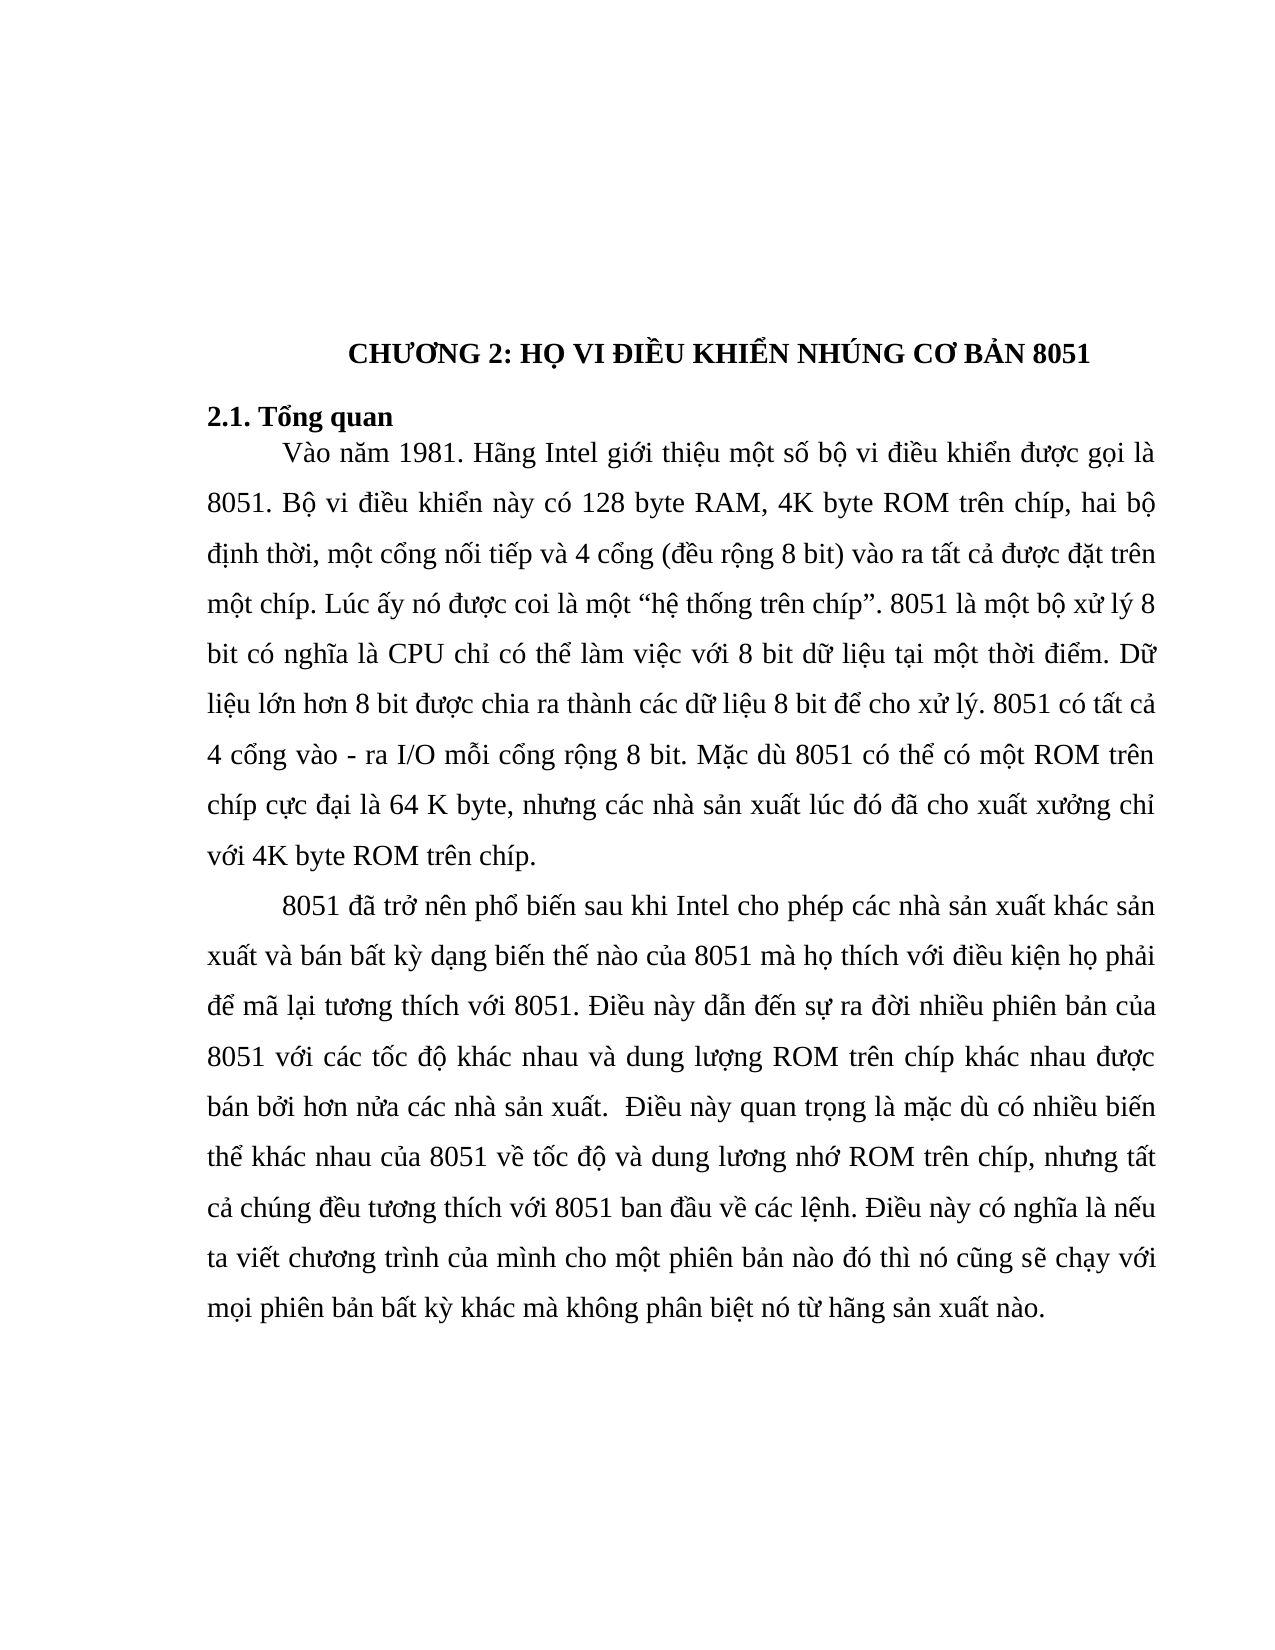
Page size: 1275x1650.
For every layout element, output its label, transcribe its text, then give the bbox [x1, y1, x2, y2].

text CHƯƠNG 2: HỌ VI ĐIỀU KHIỂN NHÚNG CƠ BẢN 8051 [282, 336, 1157, 370]
subtitle 2.1. Tổng quan [207, 399, 1157, 432]
text 8051 đã trở nên phổ biến sau khi Intel cho phép các nhà sản xuất khác sản xuất và bán bất kỳ dạng biến thế nào của 8051 mà họ thích với điều kiện họ phải để mã lại tương thích với 8051. Điều này dẫn đến sự ra đời nhiều phiên bản của 8051 với các tốc độ khác nhau và dung lượng ROM trên chíp khác nhau được bán bởi hơn nửa các nhà sản xuất. Điều này quan trọng là mặc dù có nhiều biến thể khác nhau của 8051 về tốc độ và dung lương nhớ ROM trên chíp, nhưng tất cả chúng đều tương thích với 8051 ban đầu về các lệnh. Điều này có nghĩa là nếu ta viết chương trình của mình cho một phiên bản nào đó thì nó cũng sẽ chạy với mọi phiên bản bất kỳ khác mà không phân biệt nó từ hãng sản xuất nào. [207, 888, 1157, 1324]
text Vào năm 1981. Hãng Intel giới thiệu một số bộ vi điều khiển được gọi là 8051. Bộ vi điều khiển này có 128 byte RAM, 4K byte ROM trên chíp, hai bộ định thời, một cổng nối tiếp và 4 cổng (đều rộng 8 bit) vào ra tất cả được đặt trên một chíp. Lúc ấy nó được coi là một “hệ thống trên chíp”. 8051 là một bộ xử lý 8 bit có nghĩa là CPU chỉ có thể làm việc với 8 bit dữ liệu tại một thời điểm. Dữ liệu lớn hơn 8 bit được chia ra thành các dữ liệu 8 bit để cho xử lý. 8051 có tất cả 4 cổng vào - ra I/O mỗi cổng rộng 8 bit. Mặc dù 8051 có thể có một ROM trên chíp cực đại là 64 K byte, nhưng các nhà sản xuất lúc đó đã cho xuất xưởng chỉ với 4K byte ROM trên chíp. [207, 435, 1157, 871]
